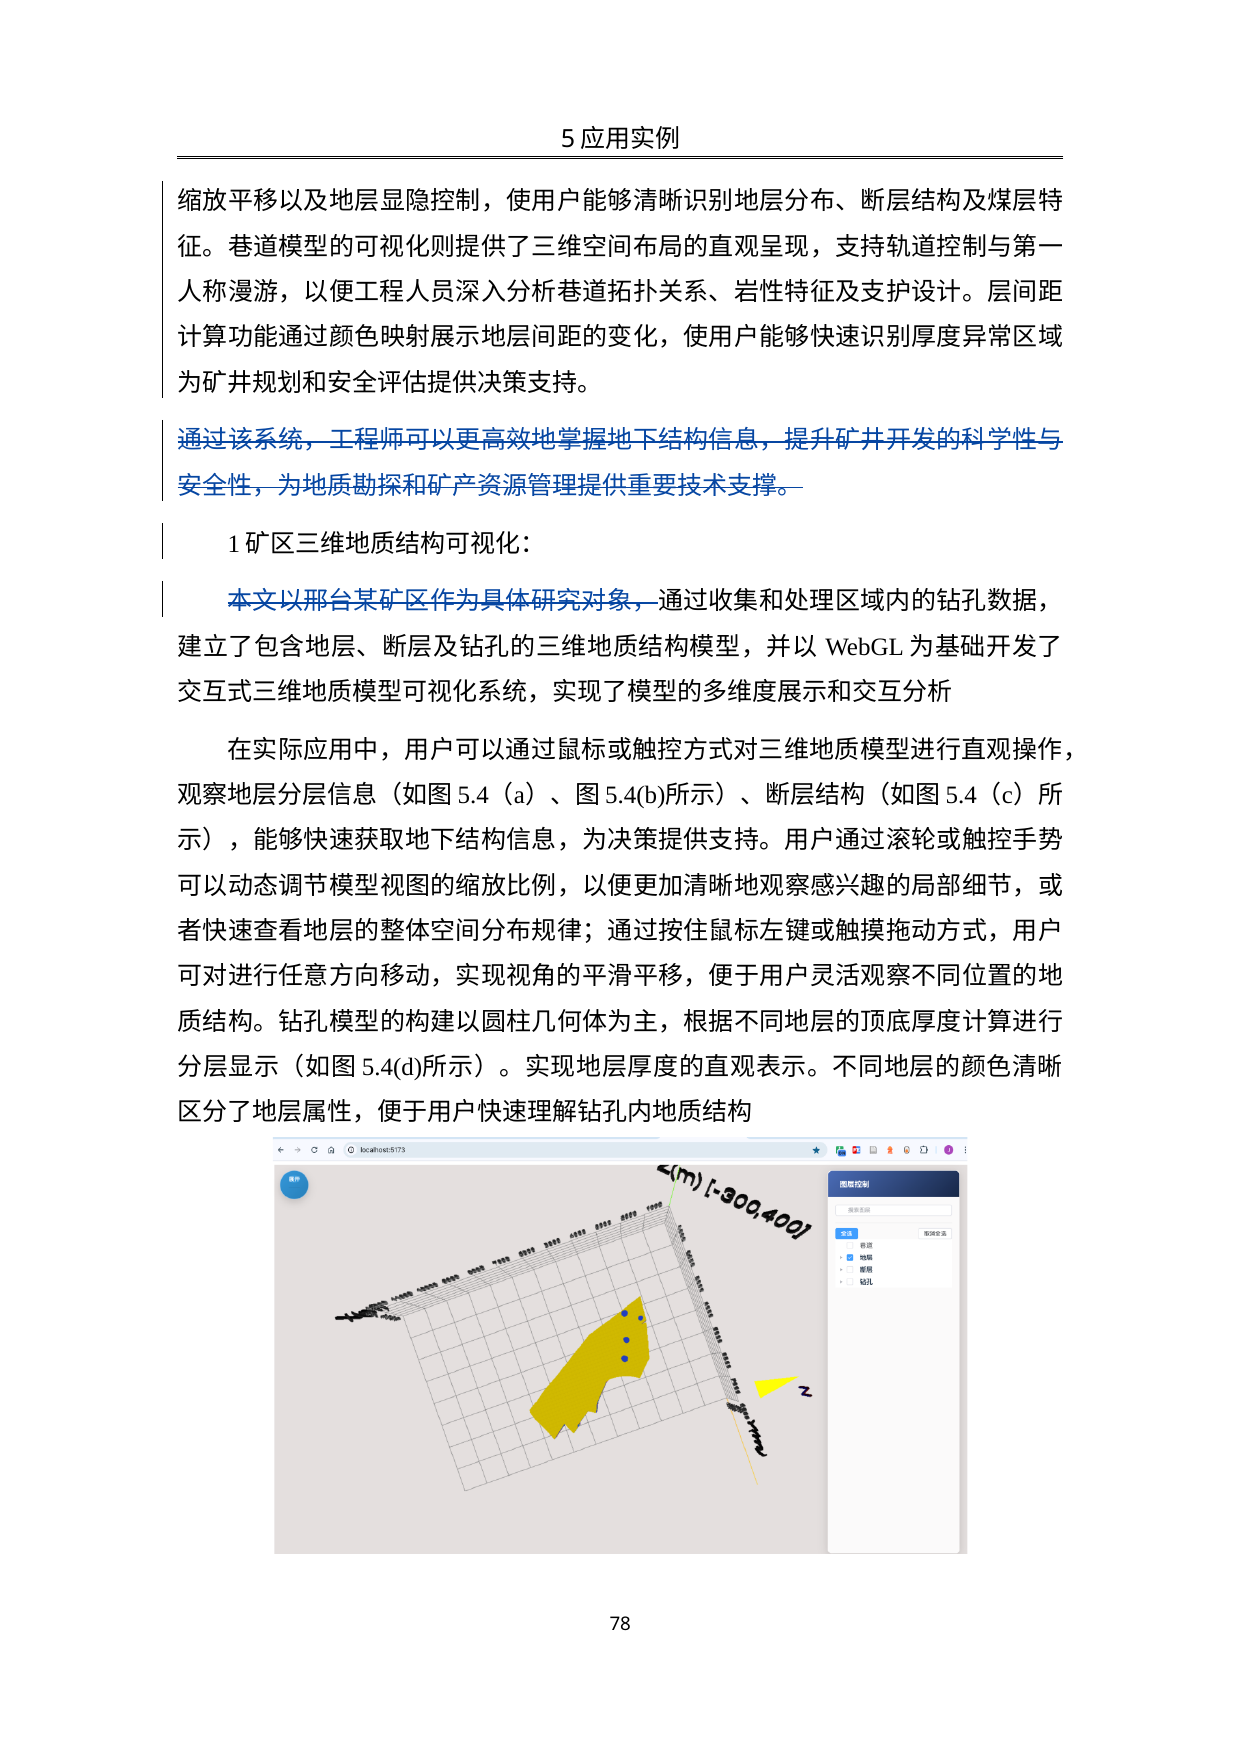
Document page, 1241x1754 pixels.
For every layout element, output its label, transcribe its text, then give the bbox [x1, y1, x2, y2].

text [177, 181, 1063, 398]
picture [272, 1137, 968, 1554]
text 在实际应用中，用户可以通过鼠标或触控方式对三维地质模型进行直观操作，观察地层分层信息（如图5.4（a）、图5.4(b)所示）、断层结构（如图5.4（c）所示），能够快速获取地下结构信息，为决策提供支持。用户通过滚轮或触控手势，可以动态调节模型视图的缩放比例，以便更加清晰地观察感兴趣的局部细节，或者快速查看地层的整体空间分布规律；通过按住鼠标左键或触摸拖动方式，用户可对进行任意方向移动，实现视角的平滑平移，便于用户灵活观察不同位置的地质结构。钻孔模型的构建以圆柱几何体为主，根据不同地层的顶底厚度计算进行分层显示（如图5.4(d)所示）。实现地层厚度的直观表示。不同地层的颜色清晰区分了地层属性，便于用户快速理解钻孔内地质结构 [177, 729, 1063, 1128]
text 通过收集和处理区域内的钻孔数据，建立了包含地层、断层及钻孔的三维地质结构模型，并以WebGL为基础开发了交互式三维地质模型可视化系统，实现了模型的多维度展示和交互分析 [177, 581, 1063, 708]
text 1矿区三维地质结构可视化： [177, 523, 1063, 559]
